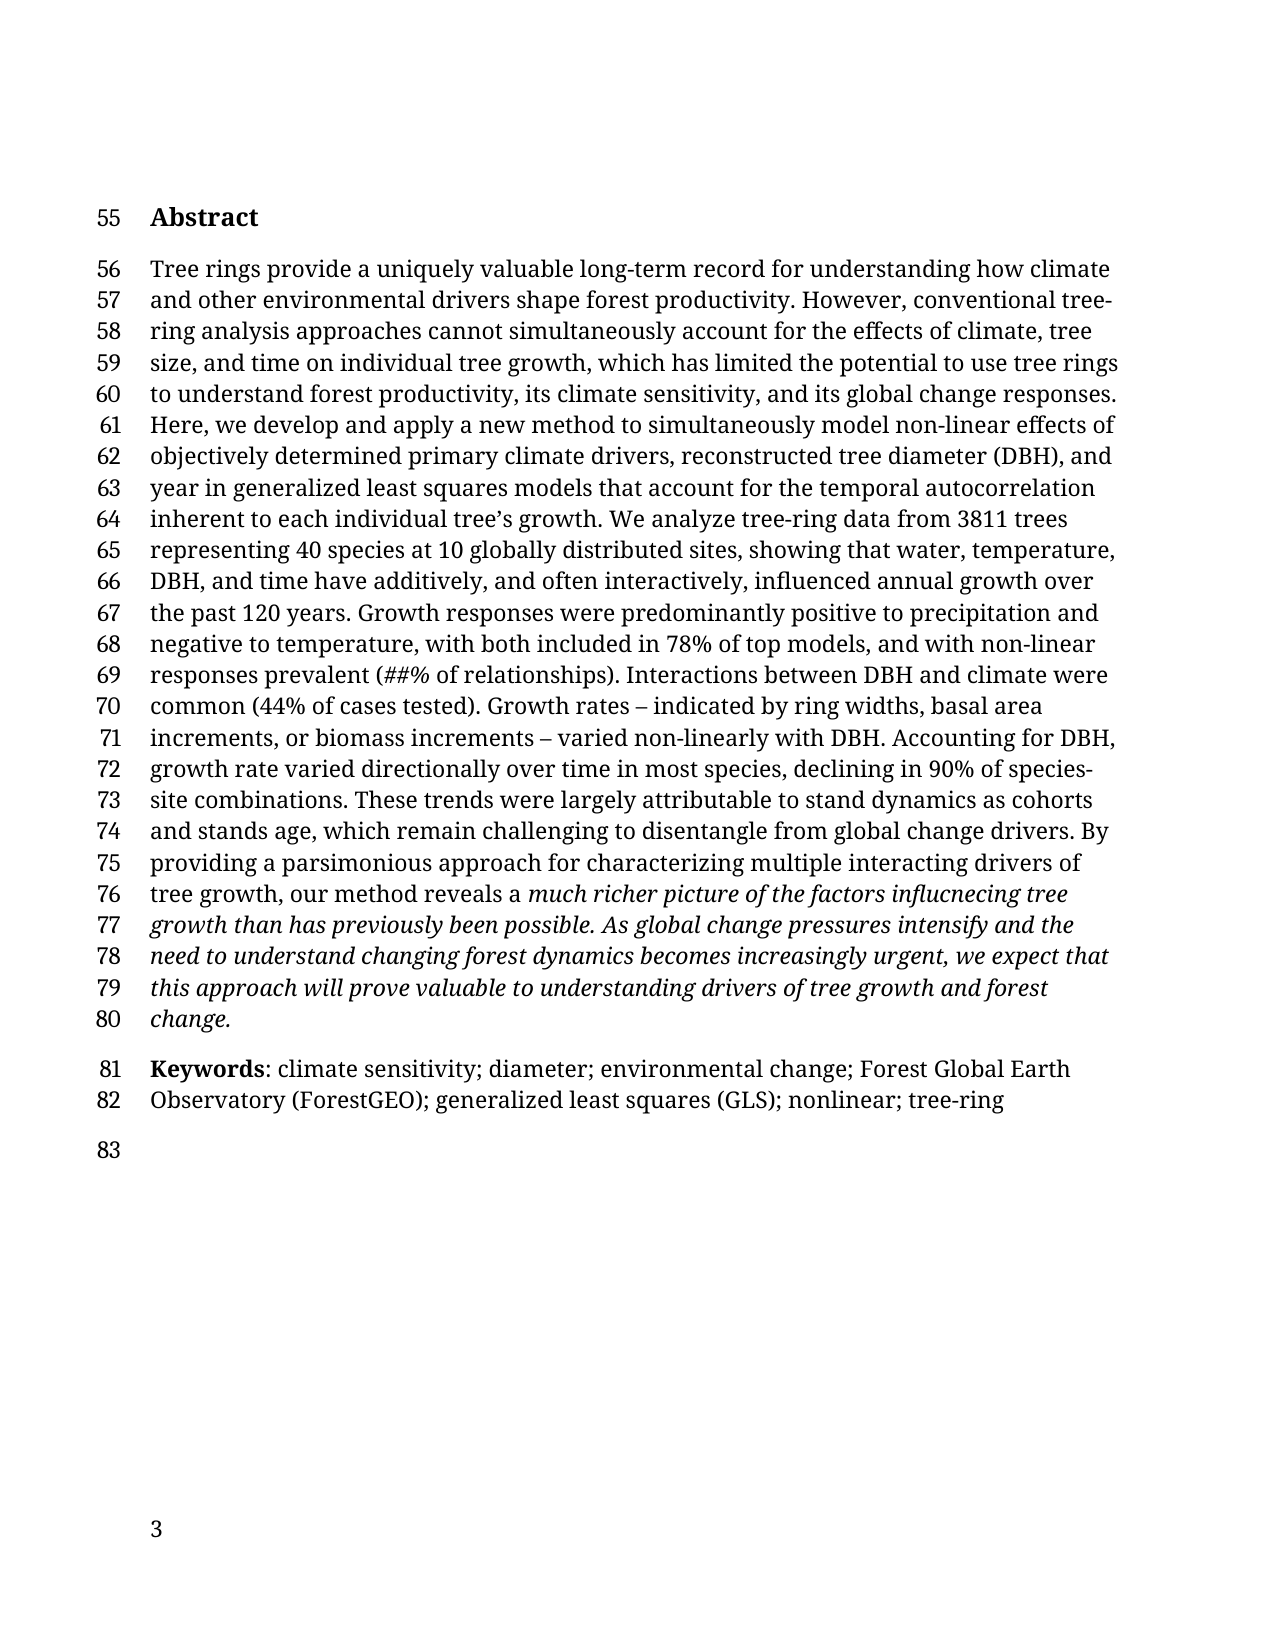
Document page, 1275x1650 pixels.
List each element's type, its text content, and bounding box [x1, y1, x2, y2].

text Keywords: climate sensitivity; diameter; environmental change; Forest Global Earth Observatory (ForestGEO); generalized least squares (GLS); nonlinear; tree-ring [150, 1053, 1125, 1115]
subtitle Abstract [150, 200, 1125, 234]
text Tree rings provide a uniquely valuable long-term record for understanding how climate and other environmental drivers shape forest productivity. However, conventional tree-ring analysis approaches cannot simultaneously account for the effects of climate, tree size, and time on individual tree growth, which has limited the potential to use tree rings to understand forest productivity, its climate sensitivity, and its global change responses. Here, we develop and apply a new method to simultaneously model non-linear effects of objectively determined primary climate drivers, reconstructed tree diameter (DBH), and year in generalized least squares models that account for the temporal autocorrelation inherent to each individual tree’s growth. We analyze tree-ring data from 3811 trees representing 40 species at 10 globally distributed sites, showing that water, temperature, DBH, and time have additively, and often interactively, influenced annual growth over the past 120 years. Growth responses were predominantly positive to precipitation and negative to temperature, with both included in 78% of top models, and with non-linear responses prevalent (##% of relationships). Interactions between DBH and climate were common (44% of cases tested). Growth rates – indicated by ring widths, basal area increments, or biomass increments – varied non-linearly with DBH. Accounting for DBH, growth rate varied directionally over time in most species, declining in 90% of species-site combinations. These trends were largely attributable to stand dynamics as cohorts and stands age, which remain challenging to disentangle from global change drivers. By providing a parsimonious approach for characterizing multiple interacting drivers of tree growth, our method reveals a much richer picture of the factors influcnecing tree growth than has previously been possible. As global change pressures intensify and the need to understand changing forest dynamics becomes increasingly urgent, we expect that this approach will prove valuable to understanding drivers of tree growth and forest change. [150, 253, 1125, 1034]
